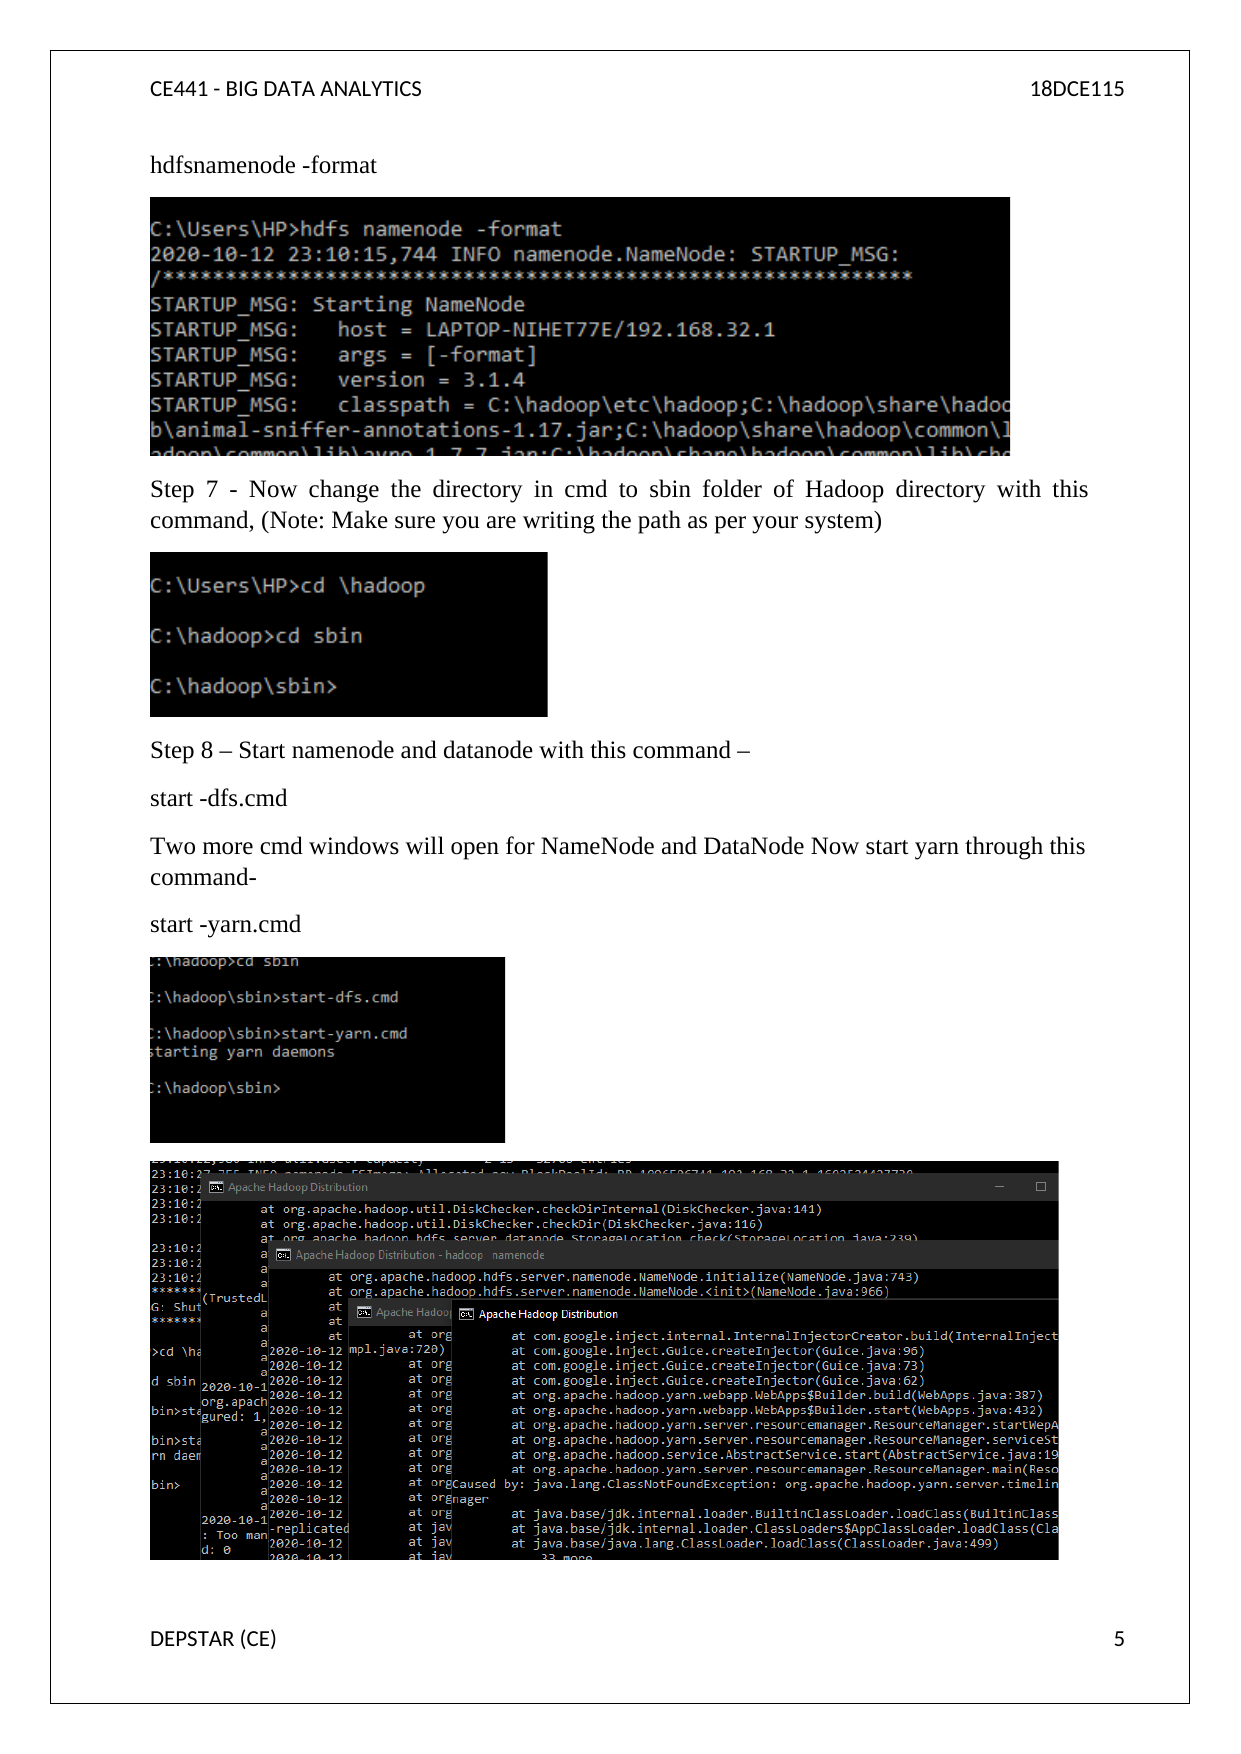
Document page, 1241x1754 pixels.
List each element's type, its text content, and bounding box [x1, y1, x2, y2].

text start -yarn.cmd [150, 909, 1090, 938]
text Two more cmd windows will open for NameNode and DataNode Now start yarn through this command- [150, 831, 1090, 891]
text start -dfs.cmd [150, 783, 1090, 812]
picture [150, 197, 1011, 456]
text hdfsnamenode -format [150, 150, 1090, 179]
text Step 7 - Now change the directory in cmd to sbin folder of Hadoop directory with this command, (Note: Make sure you are writing the path as per your system) [150, 474, 1090, 534]
picture [150, 1161, 1059, 1560]
text Step 8 – Start namenode and datanode with this command – [150, 735, 1090, 764]
picture [150, 552, 548, 717]
picture [150, 957, 506, 1143]
